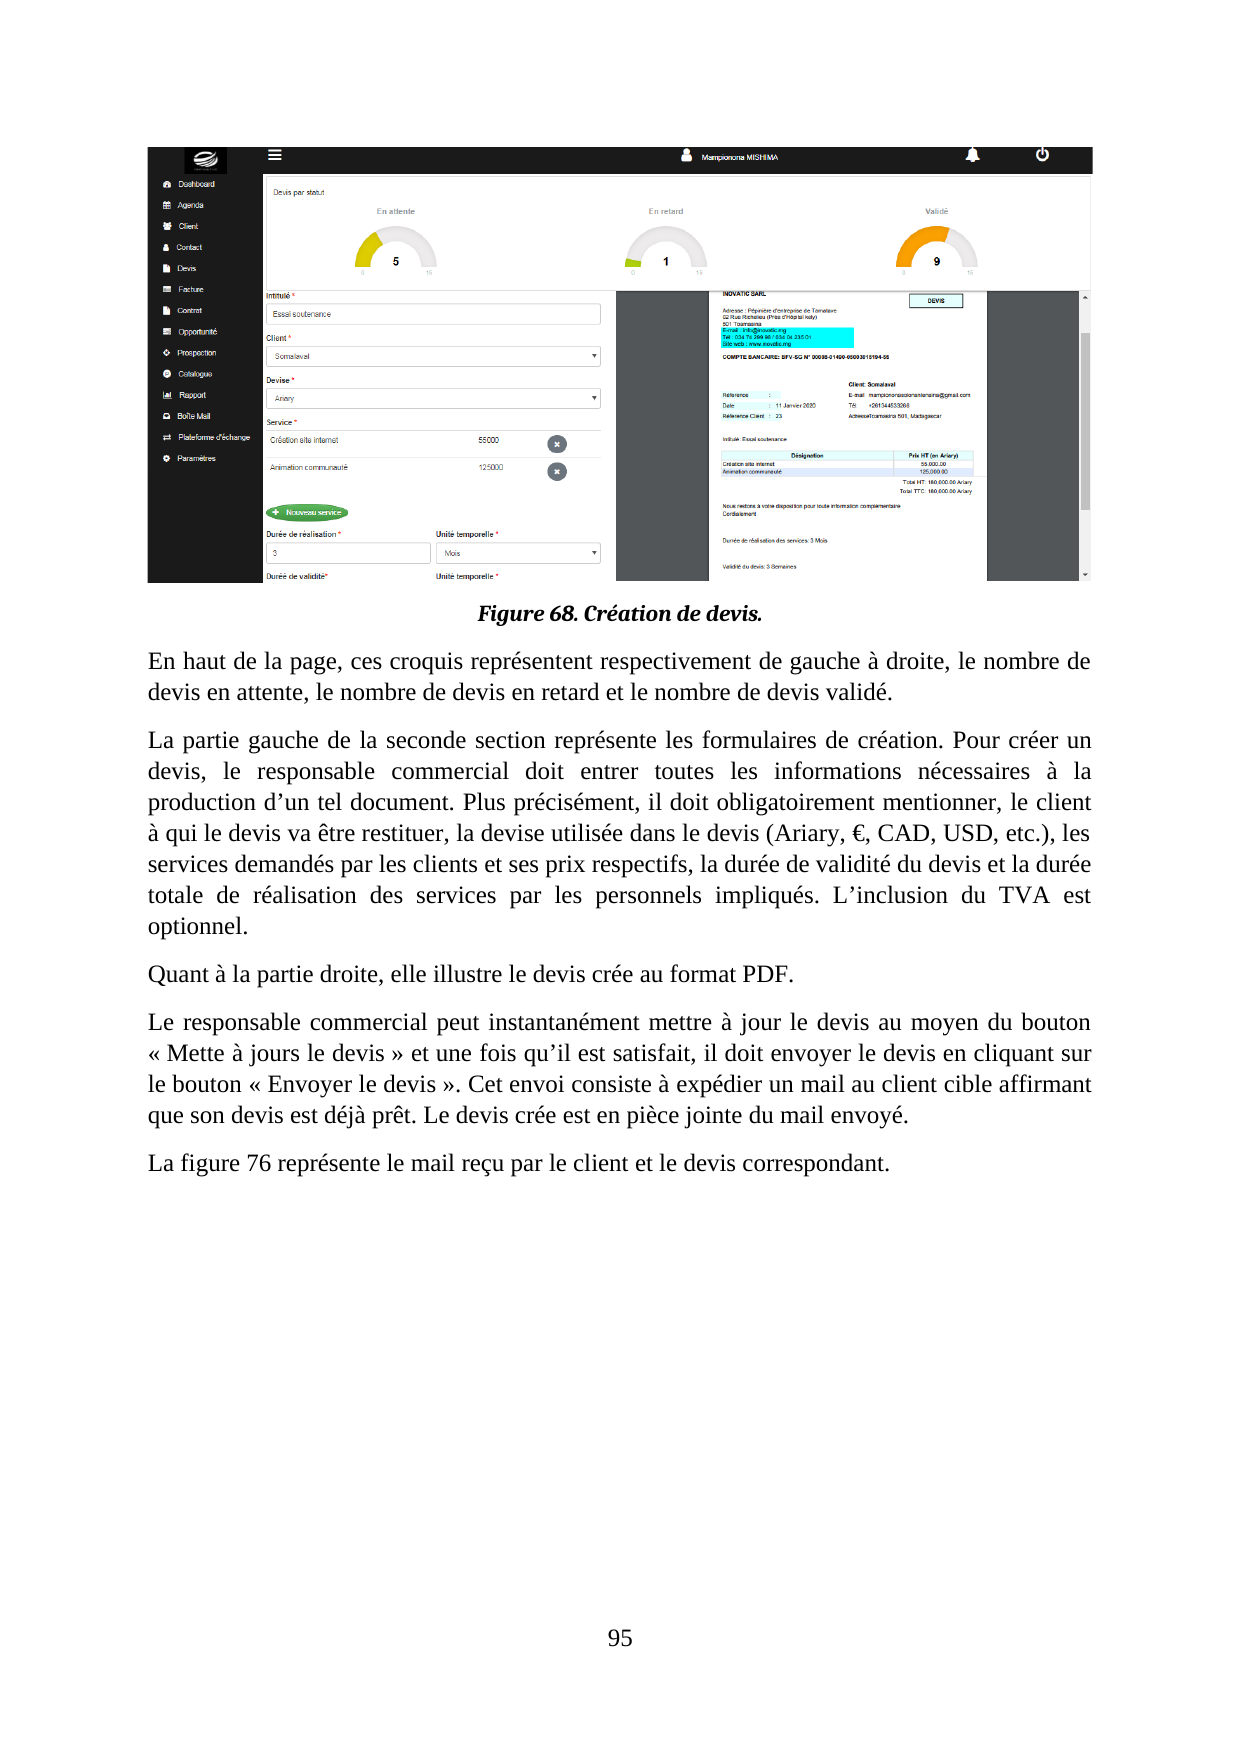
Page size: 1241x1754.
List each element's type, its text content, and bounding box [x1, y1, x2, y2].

text La partie gauche de la seconde section représente les formulaires de création. Pour créer un devis, le responsable commercial doit entrer toutes les informations nécessaires à la production d’un tel document. Plus précisément, il doit obligatoirement mentionner, le client à qui le devis va être restituer, la devise utilisée dans le devis (Ariary, €, CAD, USD, etc.), les services demandés par les clients et ses prix respectifs, la durée de validité du devis et la durée totale de réalisation des services par les personnels impliqués. L’inclusion du TVA est optionnel. [148, 725, 1092, 940]
picture [147, 147, 1093, 583]
text La figure 76 représente le mail reçu par le client et le devis correspondant. [148, 1148, 1092, 1176]
text En haut de la page, ces croquis représentent respectivement de gauche à droite, le nombre de devis en attente, le nombre de devis en retard et le nombre de devis validé. [148, 646, 1092, 706]
text Quant à la partie droite, elle illustre le devis crée au format PDF. [148, 959, 1092, 988]
text Le responsable commercial peut instantanément mettre à jour le devis au moyen du bouton « Mette à jours le devis » et une fois qu’il est satisfait, il doit envoyer le devis en cliquant sur le bouton « Envoyer le devis ». Cet envoi consiste à expédier un mail au client cible affirmant que son devis est déjà prêt. Le devis crée est en pièce jointe du mail envoyé. [148, 1007, 1092, 1129]
